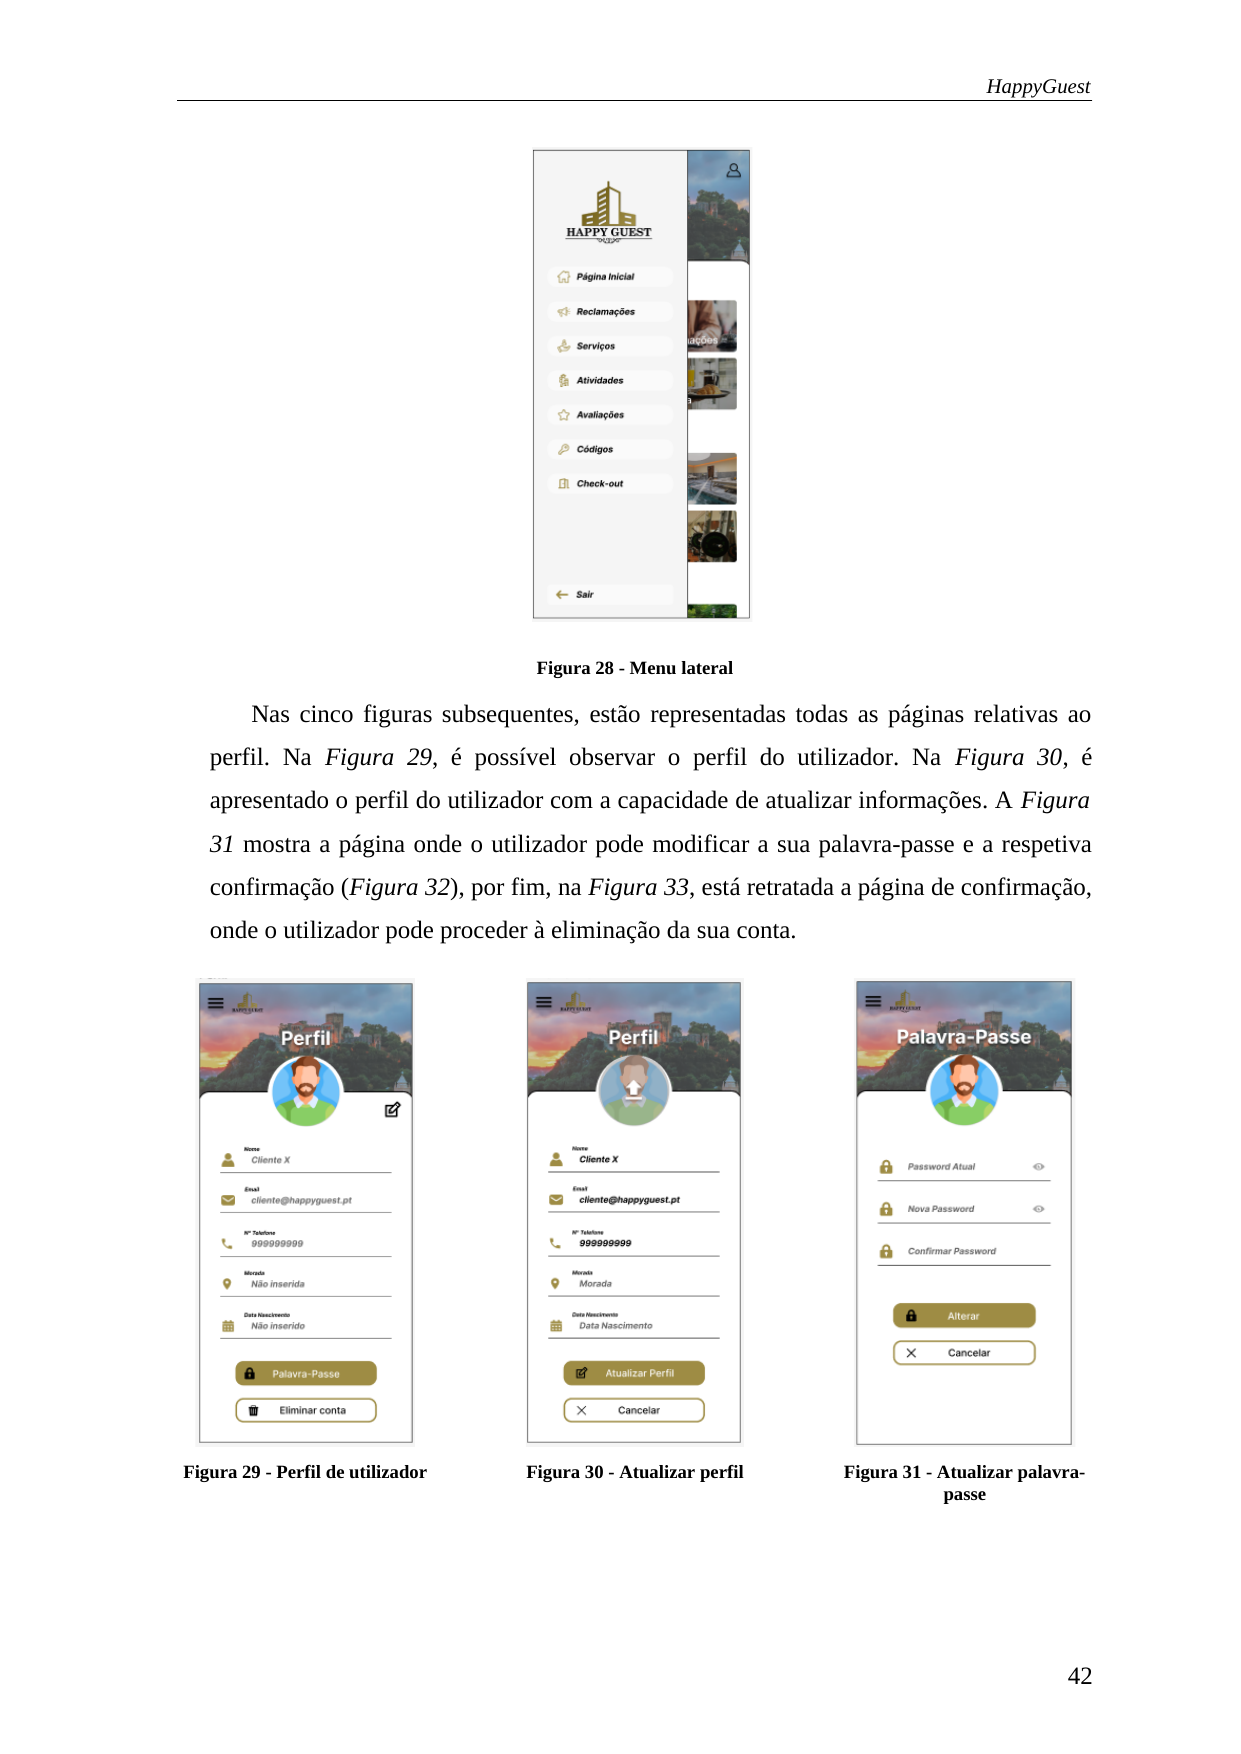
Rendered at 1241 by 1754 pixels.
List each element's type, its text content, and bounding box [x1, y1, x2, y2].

text Figura 29 - Perfil de utilizador [177, 1461, 433, 1483]
text Figura 28 - Menu lateral [177, 657, 1092, 678]
picture [525, 978, 744, 1447]
picture [195, 978, 415, 1447]
text Figura 30 - Atualizar perfil [507, 1461, 763, 1482]
text Figura 31 - Atualizar palavra-passe [837, 1461, 1092, 1504]
text Nas cinco figuras subsequentes, estão representadas todas as páginas relativas ao perfil. Na Figura 29, é possível observar o perfil do utilizador. Na Figura 30, é apresentado o perfil do utilizador com a capacidade de atualizar informações. A Figura 31 mostra a página onde o utilizador pode modificar a sua palavra-passe e a respetiva confirmação (Figura 32), por fim, na Figura 33, está retratada a página de confirmação, onde o utilizador pode proceder à eliminação da sua conta. [209, 699, 1092, 944]
picture [532, 147, 753, 622]
picture [853, 978, 1076, 1447]
